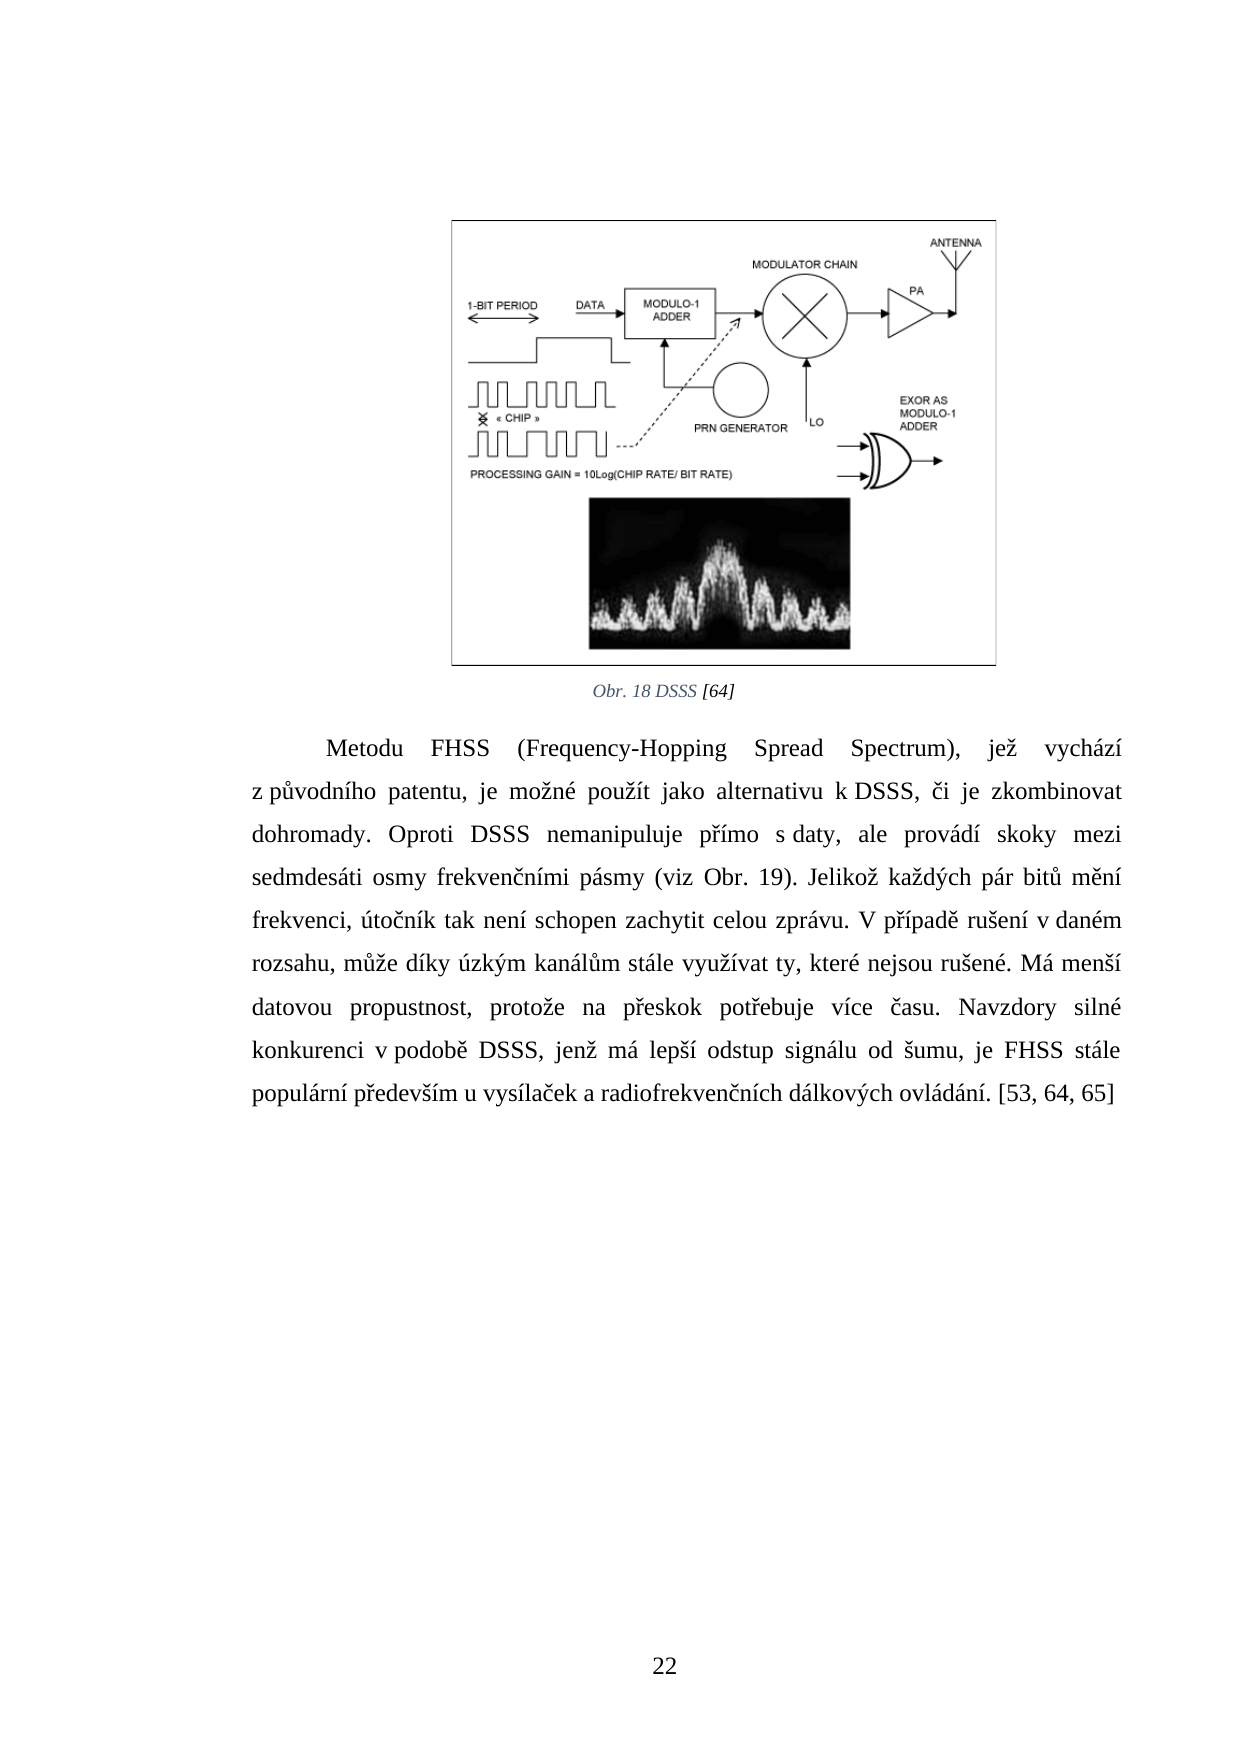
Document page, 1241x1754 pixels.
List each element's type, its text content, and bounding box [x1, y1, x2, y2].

text Obr. DSSS [207, 680, 1122, 701]
picture [451, 220, 997, 666]
text Metodu FHSS (Frequency-Hopping Spread Spectrum), jež vychází z původního patentu, je možné použít jako alternativu k DSSS, či je zkombinovat dohromady. Oproti DSSS nemanipuluje přímo s daty, ale provádí skoky mezi sedmdesáti osmy frekvenčními pásmy (viz Obr. 19). Jelikož každých pár bitů mění frekvenci, útočník tak není schopen zachytit celou zprávu. V případě rušení v daném rozsahu, může díky úzkým kanálům stále využívat ty, které nejsou rušené. Má menší datovou propustnost, protože na přeskok potřebuje více času. Navzdory silné konkurenci v podobě DSSS, jenž má lepší odstup signálu od šumu, je FHSS stále populární především u vysílaček a radiofrekvenčních dálkových ovládání. [252, 733, 1122, 1107]
